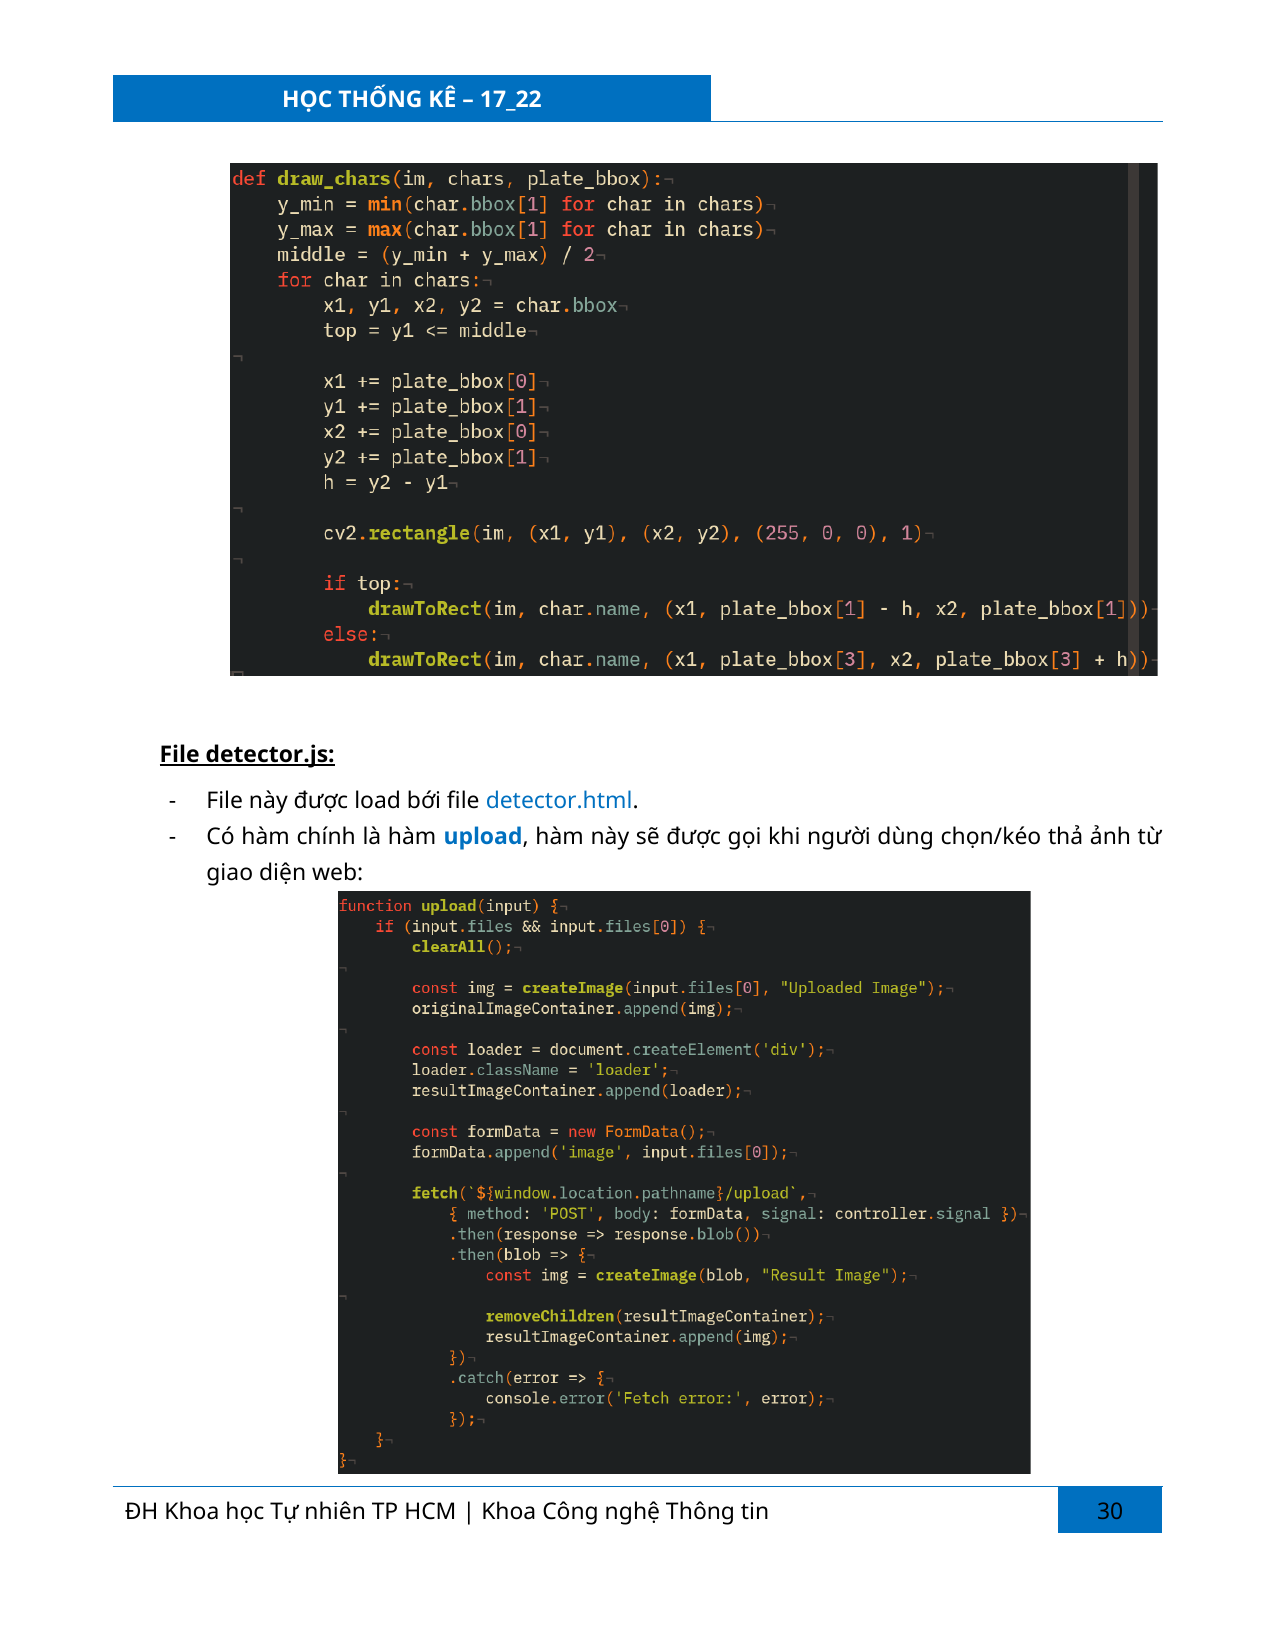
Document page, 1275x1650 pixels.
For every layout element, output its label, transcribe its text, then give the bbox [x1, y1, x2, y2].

picture [230, 163, 1158, 676]
list Có hàm chính là hàm upload, hàm này sẽ được gọi khi người dùng chọn/kéo thả ảnh từ giao diện web: [169, 820, 1162, 887]
list File này được load bới file detector.html. [169, 784, 1162, 815]
text File detector.js: [112, 737, 1162, 769]
picture [338, 891, 1031, 1474]
